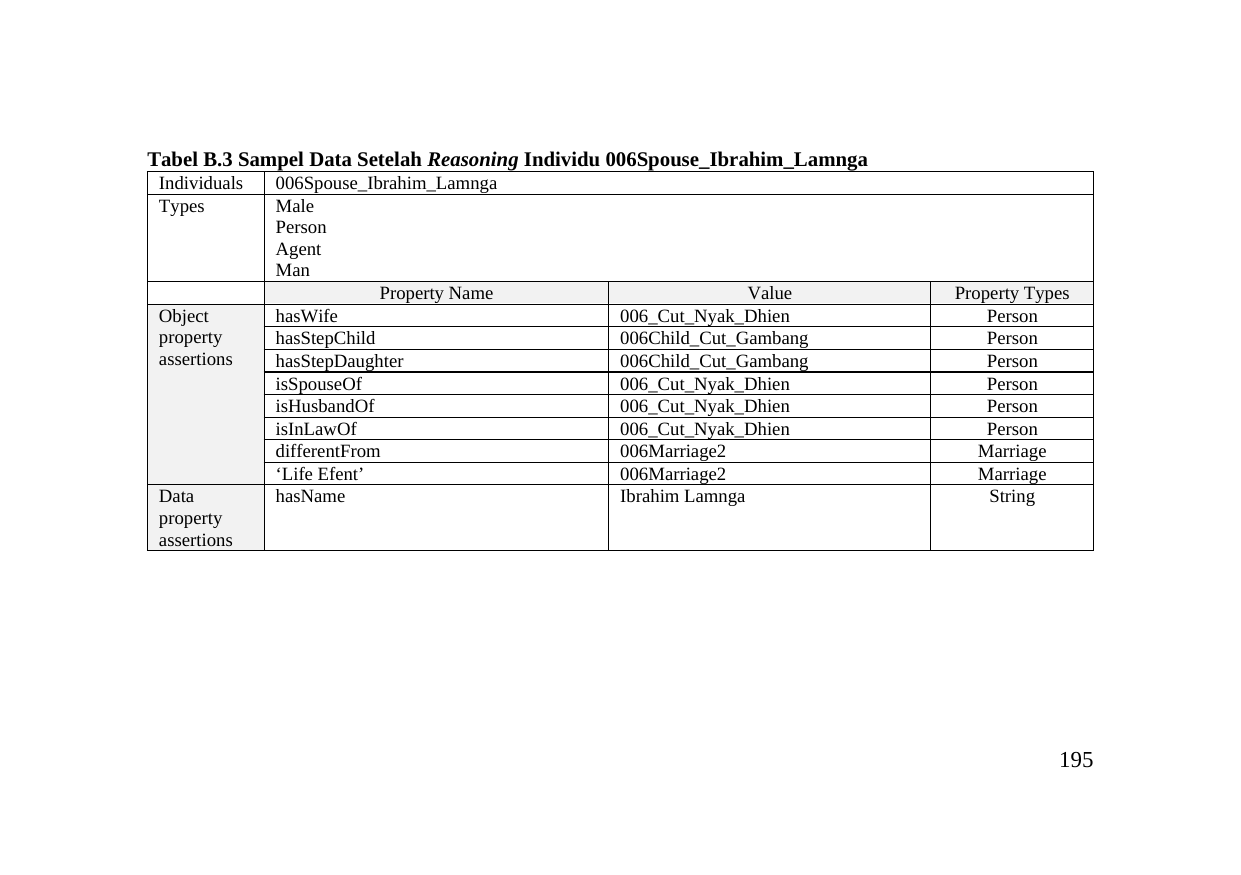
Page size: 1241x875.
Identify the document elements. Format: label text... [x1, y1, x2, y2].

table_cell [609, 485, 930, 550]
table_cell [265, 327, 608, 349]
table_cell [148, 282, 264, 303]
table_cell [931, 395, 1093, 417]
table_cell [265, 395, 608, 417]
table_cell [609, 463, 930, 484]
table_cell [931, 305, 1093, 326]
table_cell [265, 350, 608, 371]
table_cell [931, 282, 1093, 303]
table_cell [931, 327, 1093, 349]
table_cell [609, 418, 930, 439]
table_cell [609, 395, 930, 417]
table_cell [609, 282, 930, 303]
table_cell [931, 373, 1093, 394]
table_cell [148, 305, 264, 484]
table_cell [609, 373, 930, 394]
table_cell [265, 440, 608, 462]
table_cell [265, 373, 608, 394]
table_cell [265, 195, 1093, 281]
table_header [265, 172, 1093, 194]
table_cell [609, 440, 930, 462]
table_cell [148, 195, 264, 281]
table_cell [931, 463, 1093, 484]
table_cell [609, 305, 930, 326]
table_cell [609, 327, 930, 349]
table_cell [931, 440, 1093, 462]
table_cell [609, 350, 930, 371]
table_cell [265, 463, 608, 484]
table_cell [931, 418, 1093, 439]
text Tabel B.3 Sampel Data Setelah Reasoning Individu 006Spouse_Ibrahim_Lamnga [147, 147, 1093, 171]
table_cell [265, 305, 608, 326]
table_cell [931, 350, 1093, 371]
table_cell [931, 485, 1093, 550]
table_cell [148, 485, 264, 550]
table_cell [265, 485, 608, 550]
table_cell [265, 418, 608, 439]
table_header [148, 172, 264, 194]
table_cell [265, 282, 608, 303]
